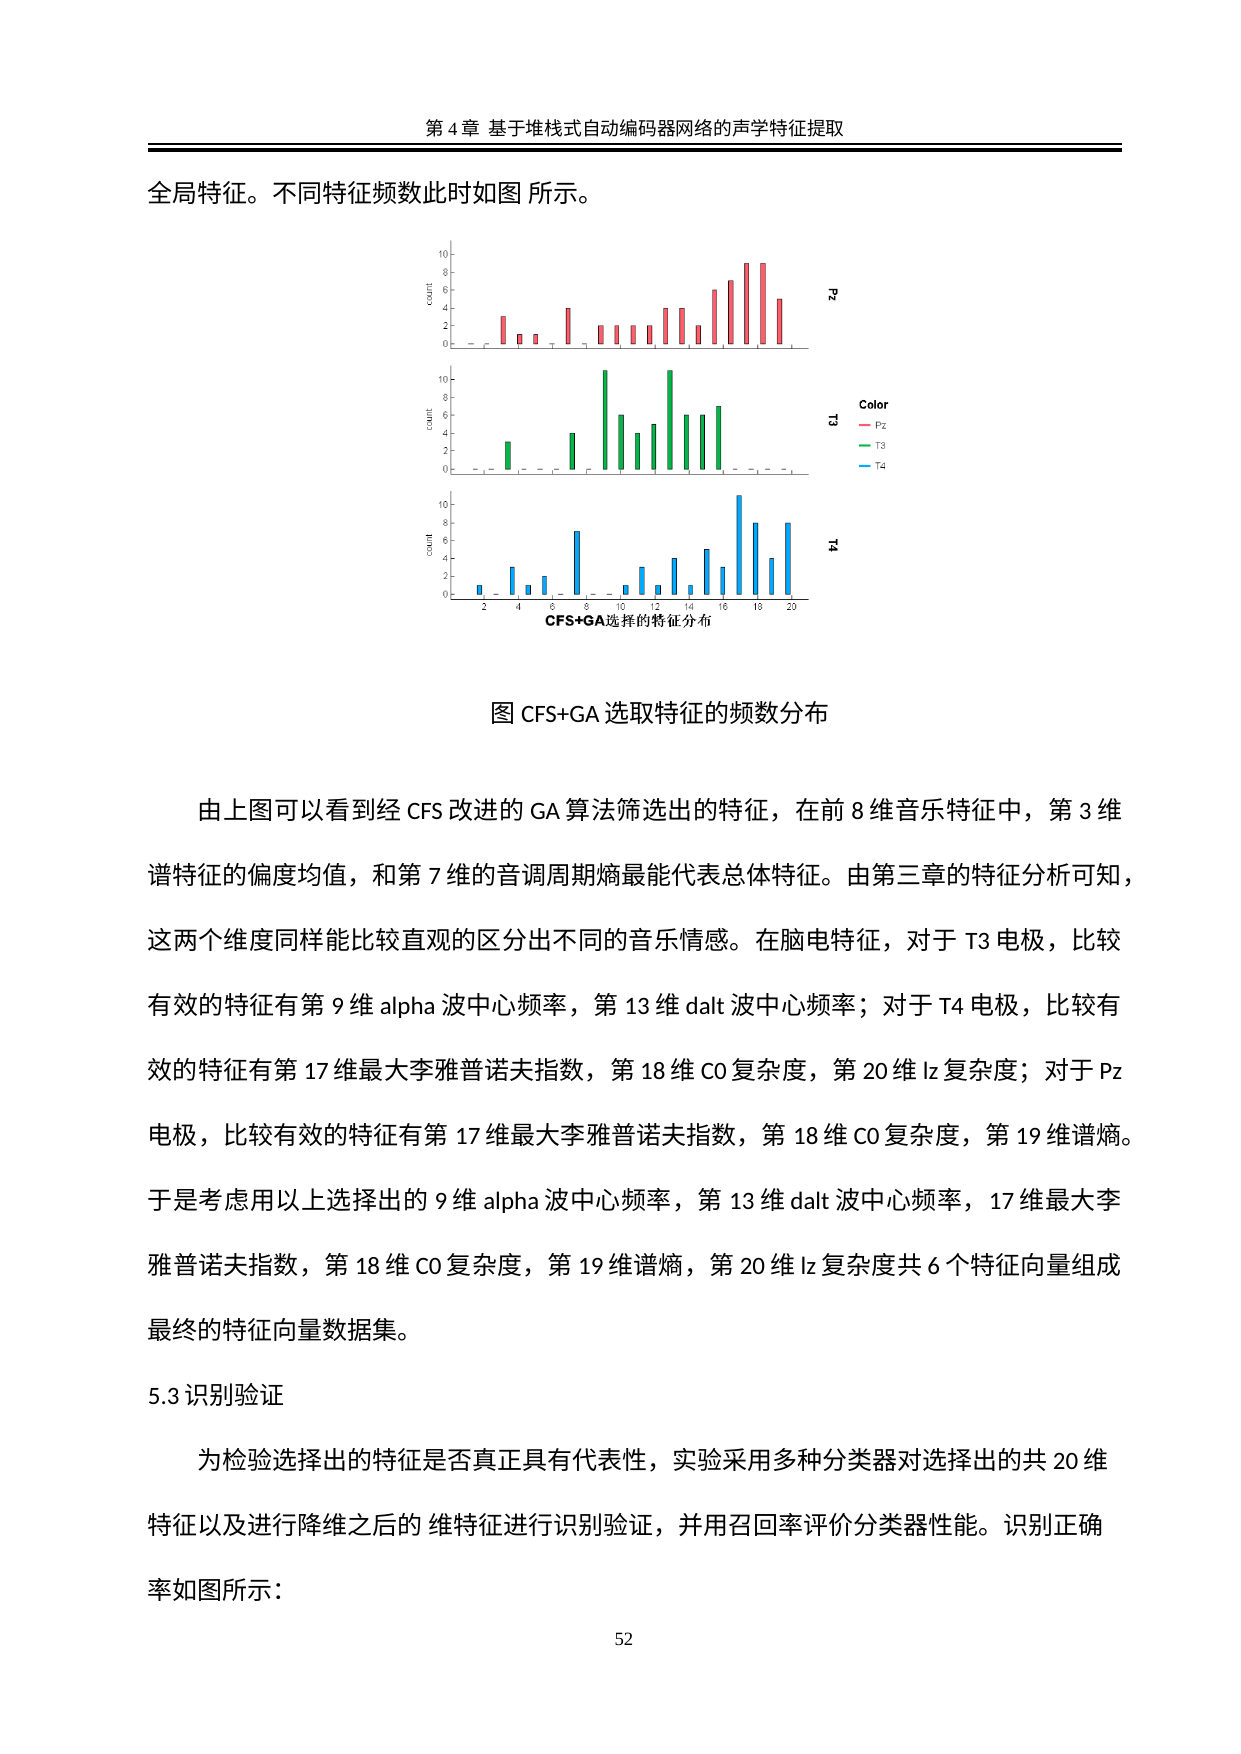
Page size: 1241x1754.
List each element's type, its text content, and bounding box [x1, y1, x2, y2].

text 5.3识别验证 [148, 1361, 1122, 1426]
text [148, 159, 1122, 224]
text 由上图可以看到经CFS改进的GA算法筛选出的特征，在前8维音乐特征中，第3维谱特征的偏度均值，和第7维的音调周期熵最能代表总体特征。由第三章的特征分析可知，这两个维度同样能比较直观的区分出不同的音乐情感。在脑电特征，对于T3电极，比较有效的特征有第9维alpha波中心频率，第13维dalt波中心频率；对于T4电极，比较有效的特征有第17维最大李雅普诺夫指数，第18维C0复杂度，第20维lz复杂度；对于Pz电极，比较有效的特征有第17维最大李雅普诺夫指数，第18维C0复杂度，第19维谱熵。于是考虑用以上选择出的9维alpha波中心频率，第13维dalt波中心频率，17维最大李雅普诺夫指数，第18维C0复杂度，第19维谱熵，第20维lz复杂度共6个特征向量组成最终的特征向量数据集。 [148, 776, 1122, 1361]
picture [404, 223, 916, 647]
text 图 CFS+GA选取特征的频数分布 [148, 679, 1122, 744]
text 为检验选择出的特征是否真正具有代表性，实验采用多种分类器对选择出的共20维特征以及进行降维之后的 维特征进行识别验证，并用召回率评价分类器性能。识别正确率如图所示： [148, 1426, 1122, 1621]
